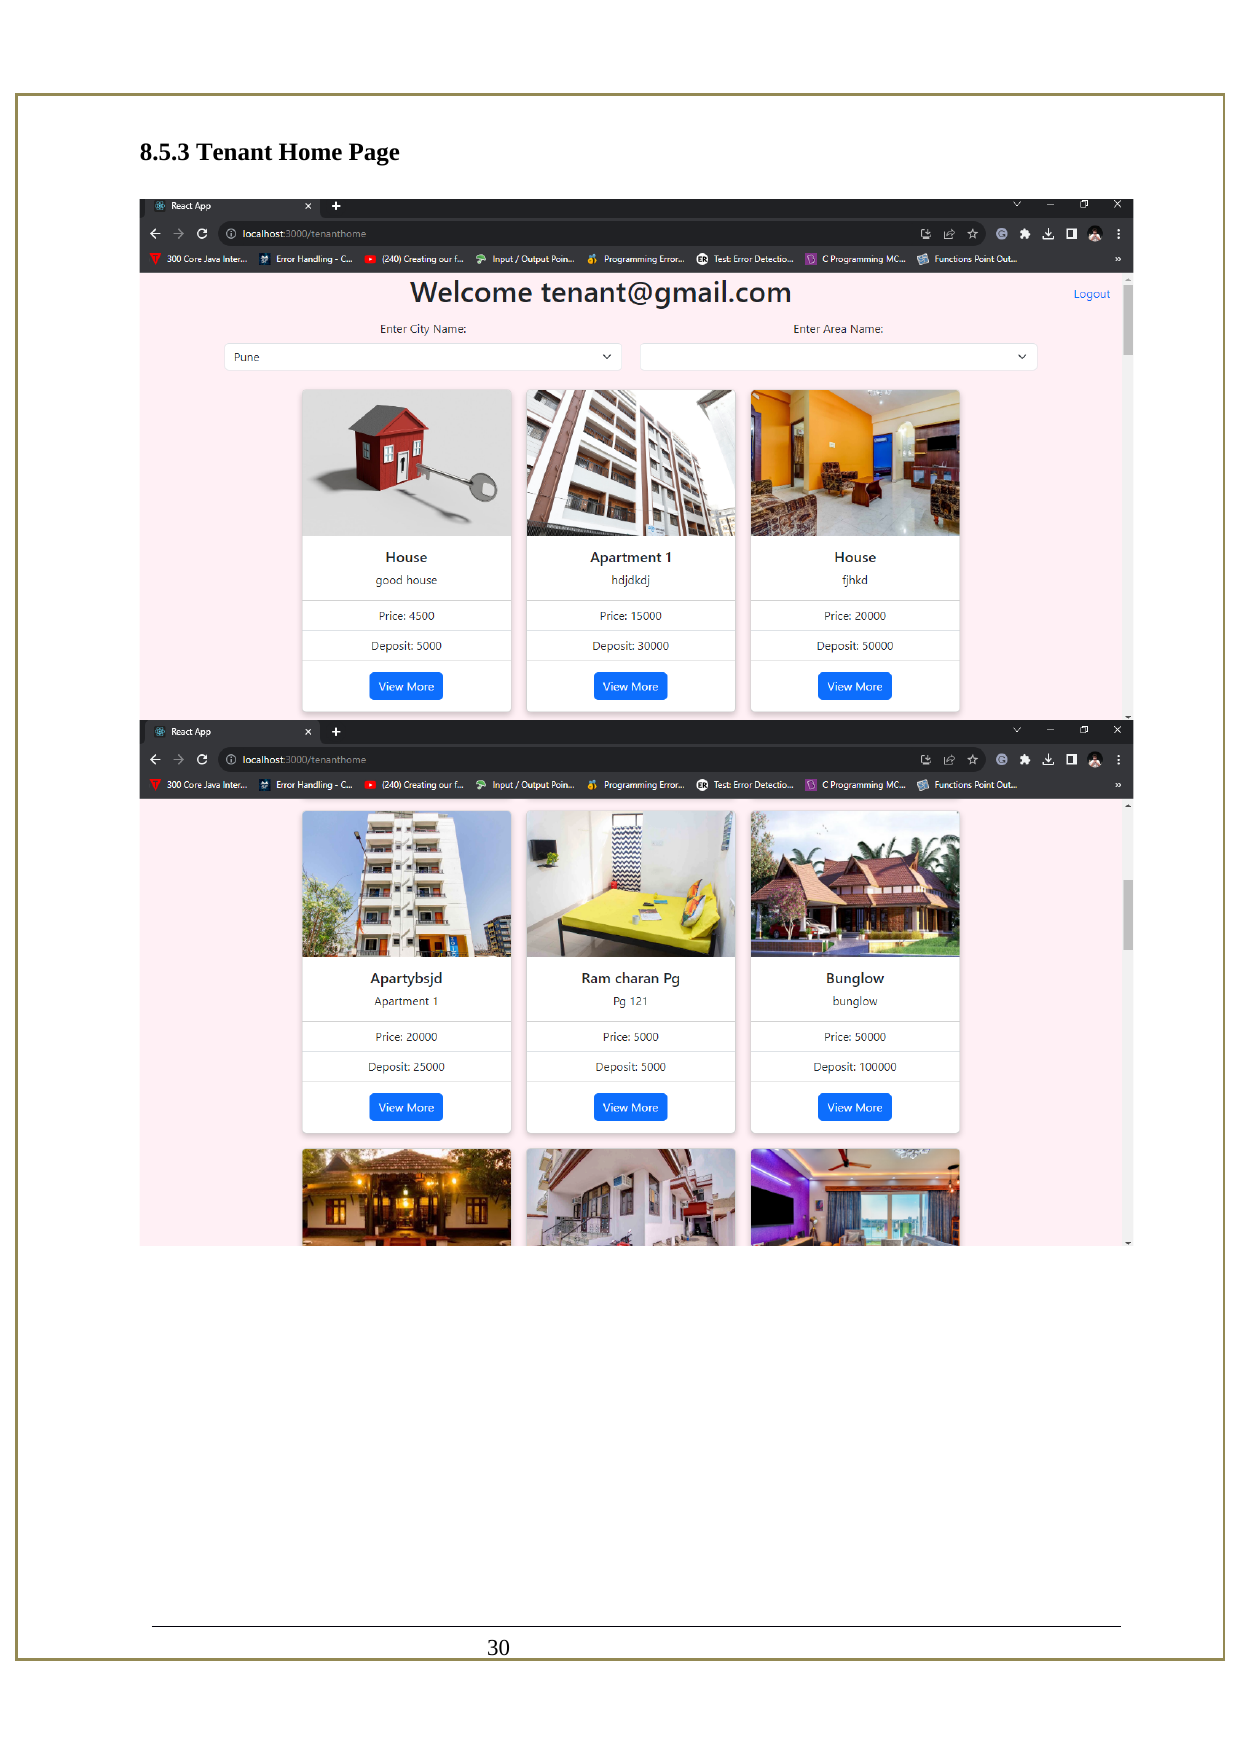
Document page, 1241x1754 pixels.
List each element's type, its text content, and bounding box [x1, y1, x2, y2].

text 8.5.3 Tenant Home Page [139, 137, 1134, 166]
picture [139, 199, 1134, 1246]
